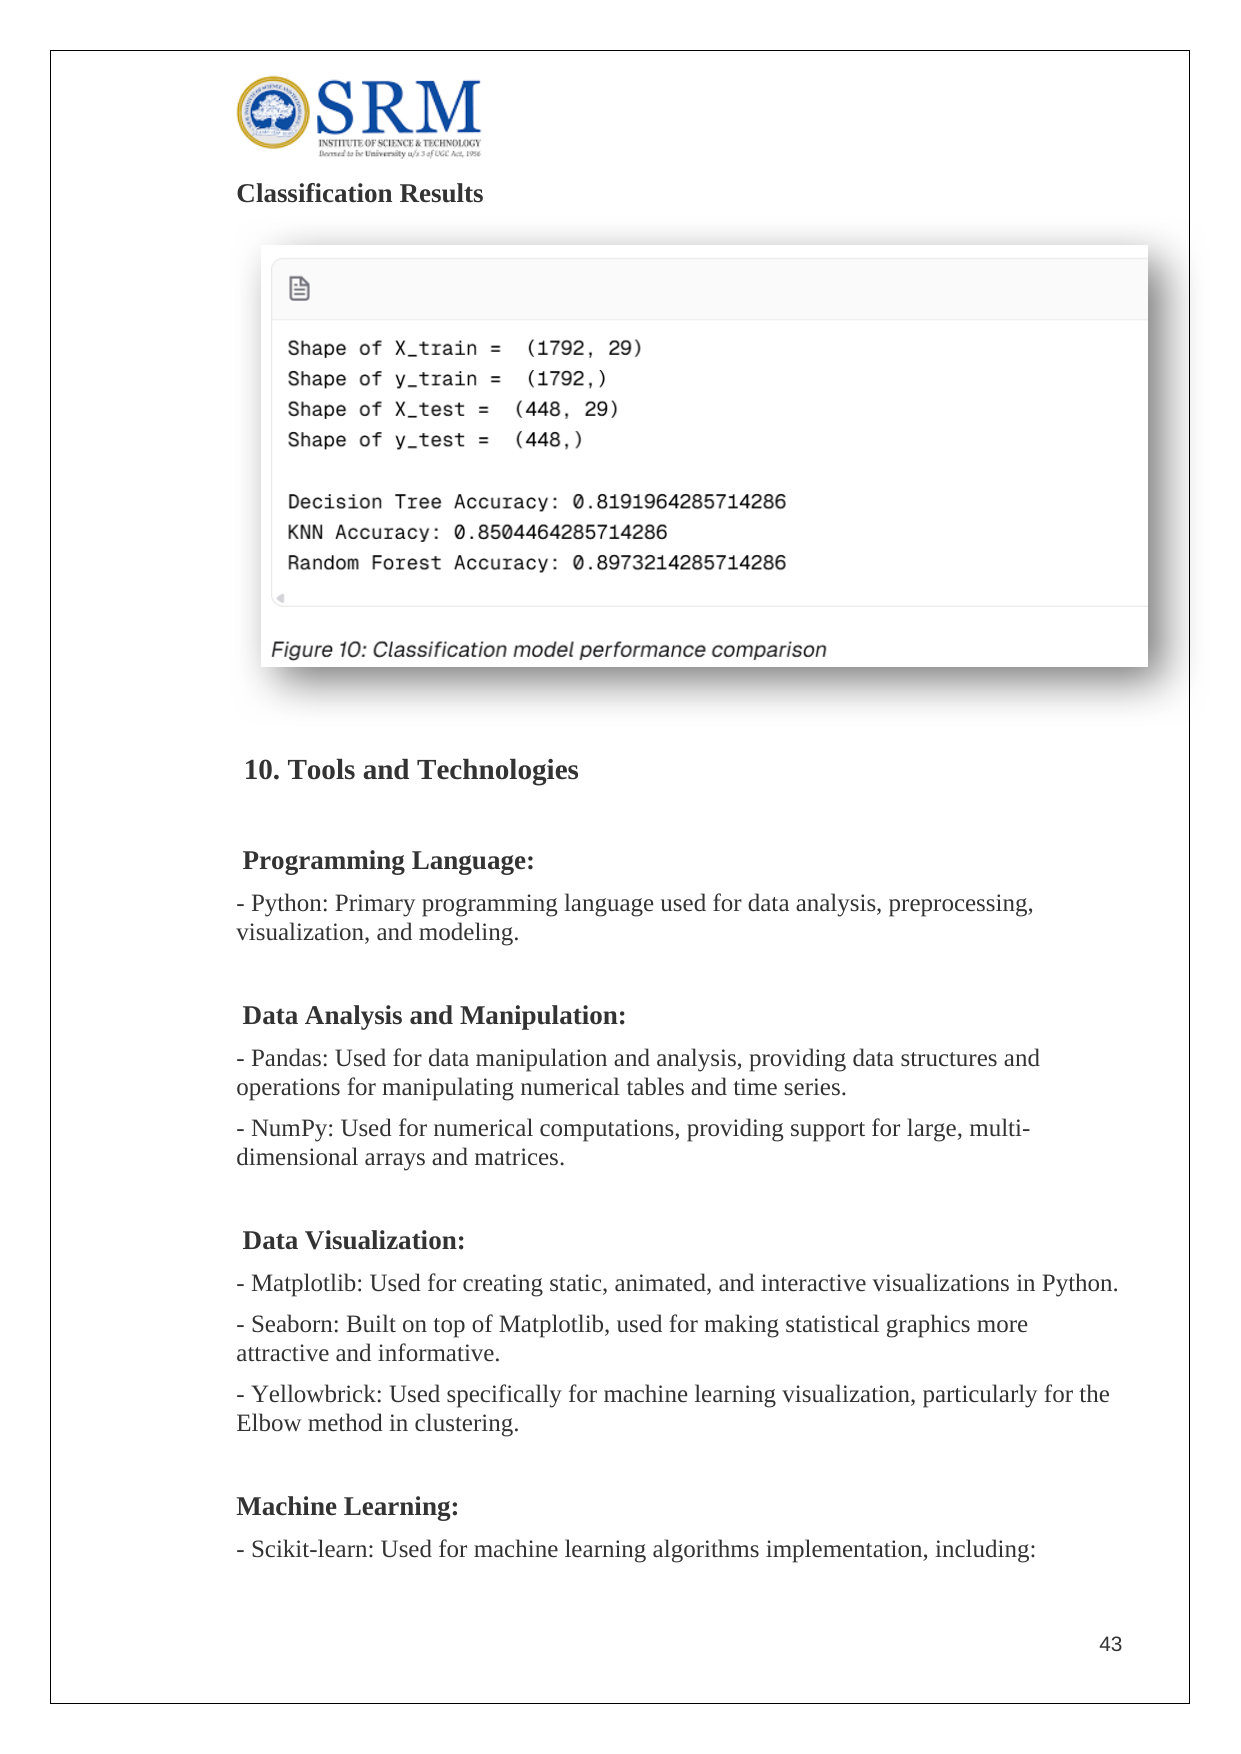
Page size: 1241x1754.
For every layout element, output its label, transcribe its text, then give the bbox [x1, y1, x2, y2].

text Data Visualization: [236, 1224, 1122, 1255]
text Classification Results [236, 177, 1122, 208]
text Data Analysis and Manipulation: [236, 999, 1122, 1030]
text - Scikit-learn: Used for machine learning algorithms implementation, including: [236, 1534, 1122, 1563]
picture [261, 245, 1148, 667]
picture [236, 73, 484, 160]
text - Yellowbrick: Used specifically for machine learning visualization, particularly for the Elbow method in clustering. [236, 1379, 1122, 1436]
text - Seaborn: Built on top of Matplotlib, used for making statistical graphics more attractive and informative. [236, 1309, 1122, 1366]
text - Pandas: Used for data manipulation and analysis, providing data structures and operations for manipulating numerical tables and time series. [236, 1043, 1122, 1100]
text 10. Tools and Technologies [236, 752, 1122, 786]
text Machine Learning: [236, 1490, 1122, 1521]
text Programming Language: [236, 844, 1122, 875]
text - Python: Primary programming language used for data analysis, preprocessing, visualization, and modeling. [236, 888, 1122, 945]
text - NumPy: Used for numerical computations, providing support for large, multi-dimensional arrays and matrices. [236, 1113, 1122, 1170]
text - Matplotlib: Used for creating static, animated, and interactive visualizations in Python. [236, 1268, 1122, 1296]
